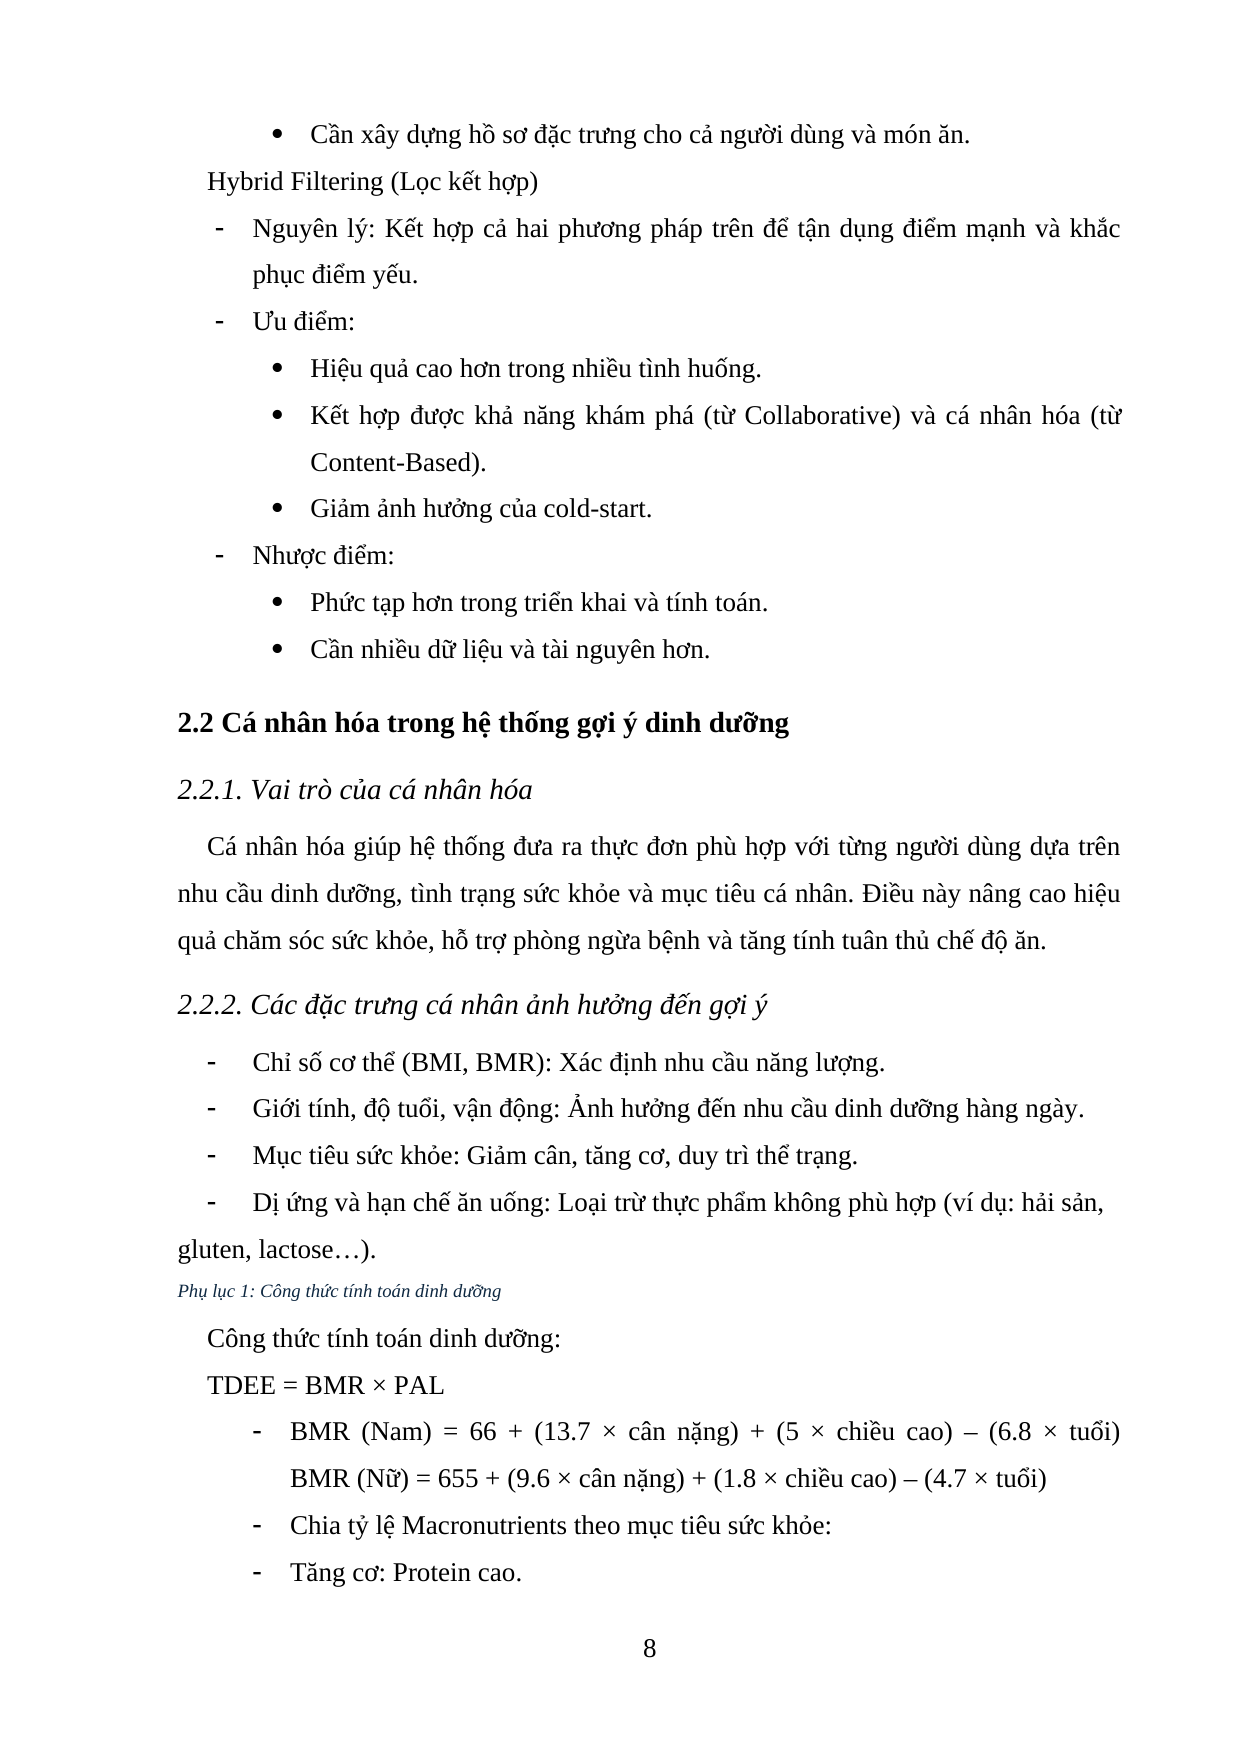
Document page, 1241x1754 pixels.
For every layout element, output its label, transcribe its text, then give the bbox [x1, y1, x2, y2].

list Hiệu quả cao hơn trong nhiều tình huống. [273, 352, 1122, 383]
list Ưu điểm: [215, 305, 1122, 336]
list Chia tỷ lệ Macronutrients theo mục tiêu sức khỏe: [252, 1509, 1122, 1540]
text Phụ lục 1: Công thức tính toán dinh dưỡng [177, 1280, 1122, 1301]
list Công thức tính toán dinh dưỡng: TDEE = BMR × PAL [207, 1322, 1122, 1400]
subtitle 2.2.1. Vai trò của cá nhân hóa [177, 772, 1122, 805]
list Dị ứng và hạn chế ăn uống: Loại trừ thực phẩm không phù hợp (ví dụ: hải sản, gluten, lactose…). [177, 1186, 1122, 1264]
list Giảm ảnh hưởng của cold-start. [273, 492, 1122, 523]
list Nguyên lý: Kết hợp cả hai phương pháp trên để tận dụng điểm mạnh và khắc phục điểm yếu. [215, 212, 1122, 289]
text Cá nhân hóa giúp hệ thống đưa ra thực đơn phù hợp với từng người dùng dựa trên nhu cầu dinh dưỡng, tình trạng sức khỏe và mục tiêu cá nhân. Điều này nâng cao hiệu quả chăm sóc sức khỏe, hỗ trợ phòng ngừa bệnh và tăng tính tuân thủ chế độ ăn. [177, 830, 1122, 955]
text Hybrid Filtering (Lọc kết hợp) [177, 165, 1122, 196]
list Chỉ số cơ thể (BMI, BMR): Xác định nhu cầu năng lượng. [177, 1046, 1122, 1077]
list Phức tạp hơn trong triển khai và tính toán. [273, 586, 1122, 617]
list BMR (Nam) = 66 + (13.7 × cân nặng) + (5 × chiều cao) – (6.8 × tuổi) BMR (Nữ) = 655 + (9.6 × cân nặng) + (1.8 × chiều cao) – (4.7 × tuổi) [252, 1416, 1122, 1493]
subtitle 2.2 Cá nhân hóa trong hệ thống gợi ý dinh dưỡng [177, 705, 1122, 738]
list Mục tiêu sức khỏe: Giảm cân, tăng cơ, duy trì thể trạng. [177, 1139, 1122, 1171]
list Giới tính, độ tuổi, vận động: Ảnh hưởng đến nhu cầu dinh dưỡng hàng ngày. [177, 1093, 1122, 1124]
subtitle 2.2.2. Các đặc trưng cá nhân ảnh hưởng đến gợi ý [177, 987, 1122, 1021]
list Cần nhiều dữ liệu và tài nguyên hơn. [273, 633, 1122, 664]
list Kết hợp được khả năng khám phá (từ Collaborative) và cá nhân hóa (từ Content-Based). [273, 399, 1122, 477]
list Tăng cơ: Protein cao. [252, 1556, 1122, 1587]
list Cần xây dựng hồ sơ đặc trưng cho cả người dùng và món ăn. [273, 118, 1122, 149]
list Nhược điểm: [215, 539, 1122, 570]
